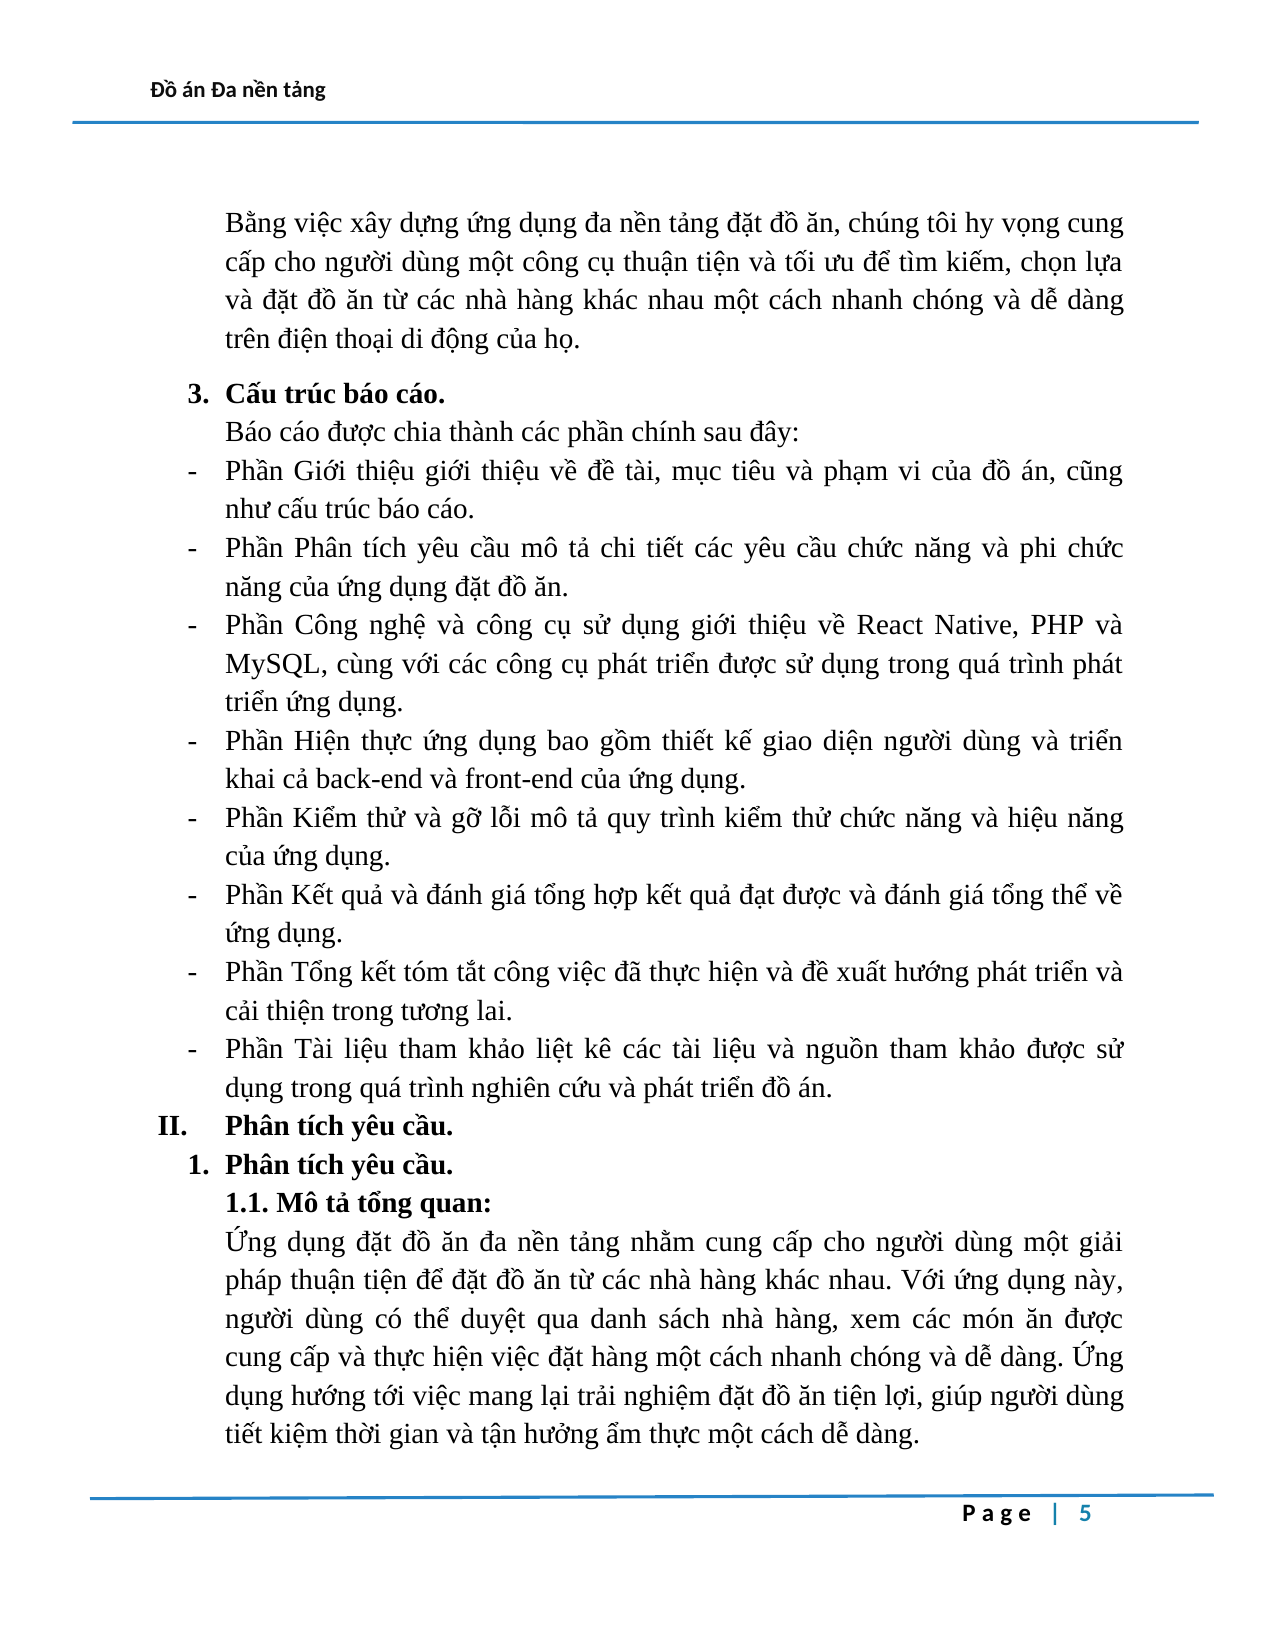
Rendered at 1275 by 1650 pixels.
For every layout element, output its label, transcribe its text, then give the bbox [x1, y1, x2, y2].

list Phân tích yêu cầu. [187, 1108, 1125, 1142]
list 1.1. Mô tả tổng quan: [225, 1185, 1125, 1219]
list Báo cáo được chia thành các phần chính sau đây: [225, 414, 1125, 448]
list Phân tích yêu cầu. [187, 1147, 1125, 1180]
list Phần Giới thiệu giới thiệu về đề tài, mục tiêu và phạm vi của đồ án, cũng như cấu trúc báo cáo. [187, 453, 1125, 525]
list Phần Công nghệ và công cụ sử dụng giới thiệu về React Native, PHP và MySQL, cùng với các công cụ phát triển được sử dụng trong quá trình phát triển ứng dụng. [187, 607, 1125, 718]
list Phần Kết quả và đánh giá tổng hợp kết quả đạt được và đánh giá tổng thể về ứng dụng. [187, 877, 1125, 949]
list Ứng dụng đặt đồ ăn đa nền tảng nhằm cung cấp cho người dùng một giải pháp thuận tiện để đặt đồ ăn từ các nhà hàng khác nhau. Với ứng dụng này, người dùng có thể duyệt qua danh sách nhà hàng, xem các món ăn được cung cấp và thực hiện việc đặt hàng một cách nhanh chóng và dễ dàng. Ứng dụng hướng tới việc mang lại trải nghiệm đặt đồ ăn tiện lợi, giúp người dùng tiết kiệm thời gian và tận hưởng ẩm thực một cách dễ dàng. [225, 1224, 1125, 1450]
text Bằng việc xây dựng ứng dụng đa nền tảng đặt đồ ăn, chúng tôi hy vọng cung cấp cho người dùng một công cụ thuận tiện và tối ưu để tìm kiếm, chọn lựa và đặt đồ ăn từ các nhà hàng khác nhau một cách nhanh chóng và dễ dàng trên điện thoại di động của họ. [225, 205, 1125, 354]
list Phần Phân tích yêu cầu mô tả chi tiết các yêu cầu chức năng và phi chức năng của ứng dụng đặt đồ ăn. [187, 530, 1125, 602]
list Cấu trúc báo cáo. [187, 376, 1125, 409]
list Phần Hiện thực ứng dụng bao gồm thiết kế giao diện người dùng và triển khai cả back-end và front-end của ứng dụng. [187, 723, 1125, 795]
list Phần Kiểm thử và gỡ lỗi mô tả quy trình kiểm thử chức năng và hiệu năng của ứng dụng. [187, 800, 1125, 872]
list Phần Tài liệu tham khảo liệt kê các tài liệu và nguồn tham khảo được sử dụng trong quá trình nghiên cứu và phát triển đồ án. [187, 1031, 1125, 1103]
list Phần Tổng kết tóm tắt công việc đã thực hiện và đề xuất hướng phát triển và cải thiện trong tương lai. [187, 954, 1125, 1026]
